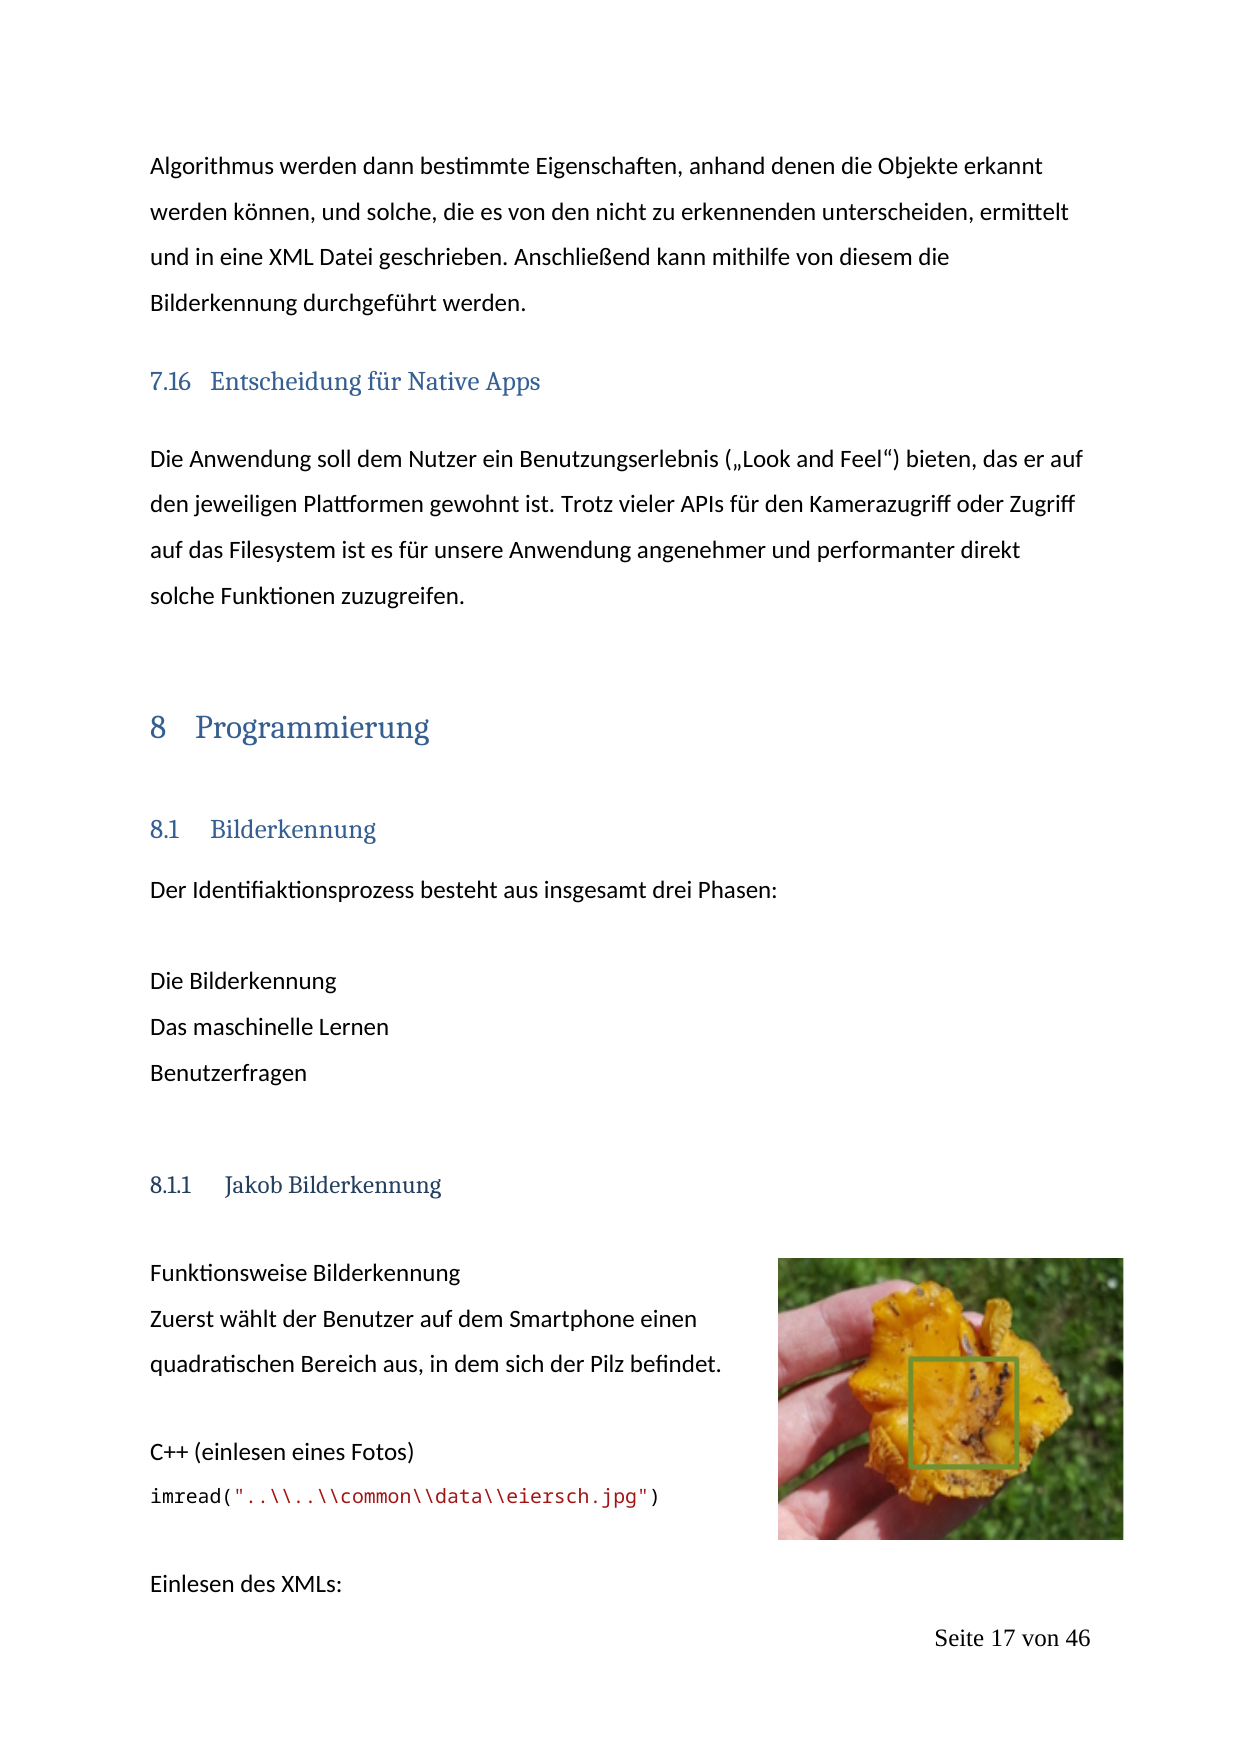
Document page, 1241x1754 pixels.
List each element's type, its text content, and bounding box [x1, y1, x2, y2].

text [150, 150, 1090, 318]
text Funktionsweise Bilderkennung [150, 1257, 1090, 1287]
subtitle Bilderkennung [150, 814, 1090, 845]
text Zuerst wählt der Benutzer auf dem Smartphone einen quadratischen Bereich aus, in dem sich der Pilz befindet. [150, 1303, 778, 1422]
text imread("..\\..\\common\\data\\eiersch.jpg") [150, 1482, 778, 1509]
text Der Identifiaktionsprozess besteht aus insgesamt drei Phasen: [150, 874, 1090, 904]
text Das maschinelle Lernen [150, 1011, 1090, 1042]
text Einlesen des XMLs: [150, 1568, 1090, 1599]
subtitle Jakob Bilderkennung [150, 1171, 1090, 1199]
picture [778, 1258, 1124, 1540]
text Benutzerfragen [150, 1057, 1090, 1087]
text Die Anwendung soll dem Nutzer ein Benutzungserlebnis („Look and Feel“) bieten, das er auf den jeweiligen Plattformen gewohnt ist. Trotz vieler APIs für den Kamerazugriff oder Zugriff auf das Filesystem ist es für unsere Anwendung angenehmer und performanter direkt solche Funktionen zuzugreifen. [150, 443, 1090, 610]
subtitle Entscheidung für Native Apps [150, 366, 1090, 397]
text Die Bilderkennung [150, 965, 1090, 996]
subtitle Programmierung [150, 708, 1090, 746]
text C++ (einlesen eines Fotos) [150, 1436, 778, 1467]
